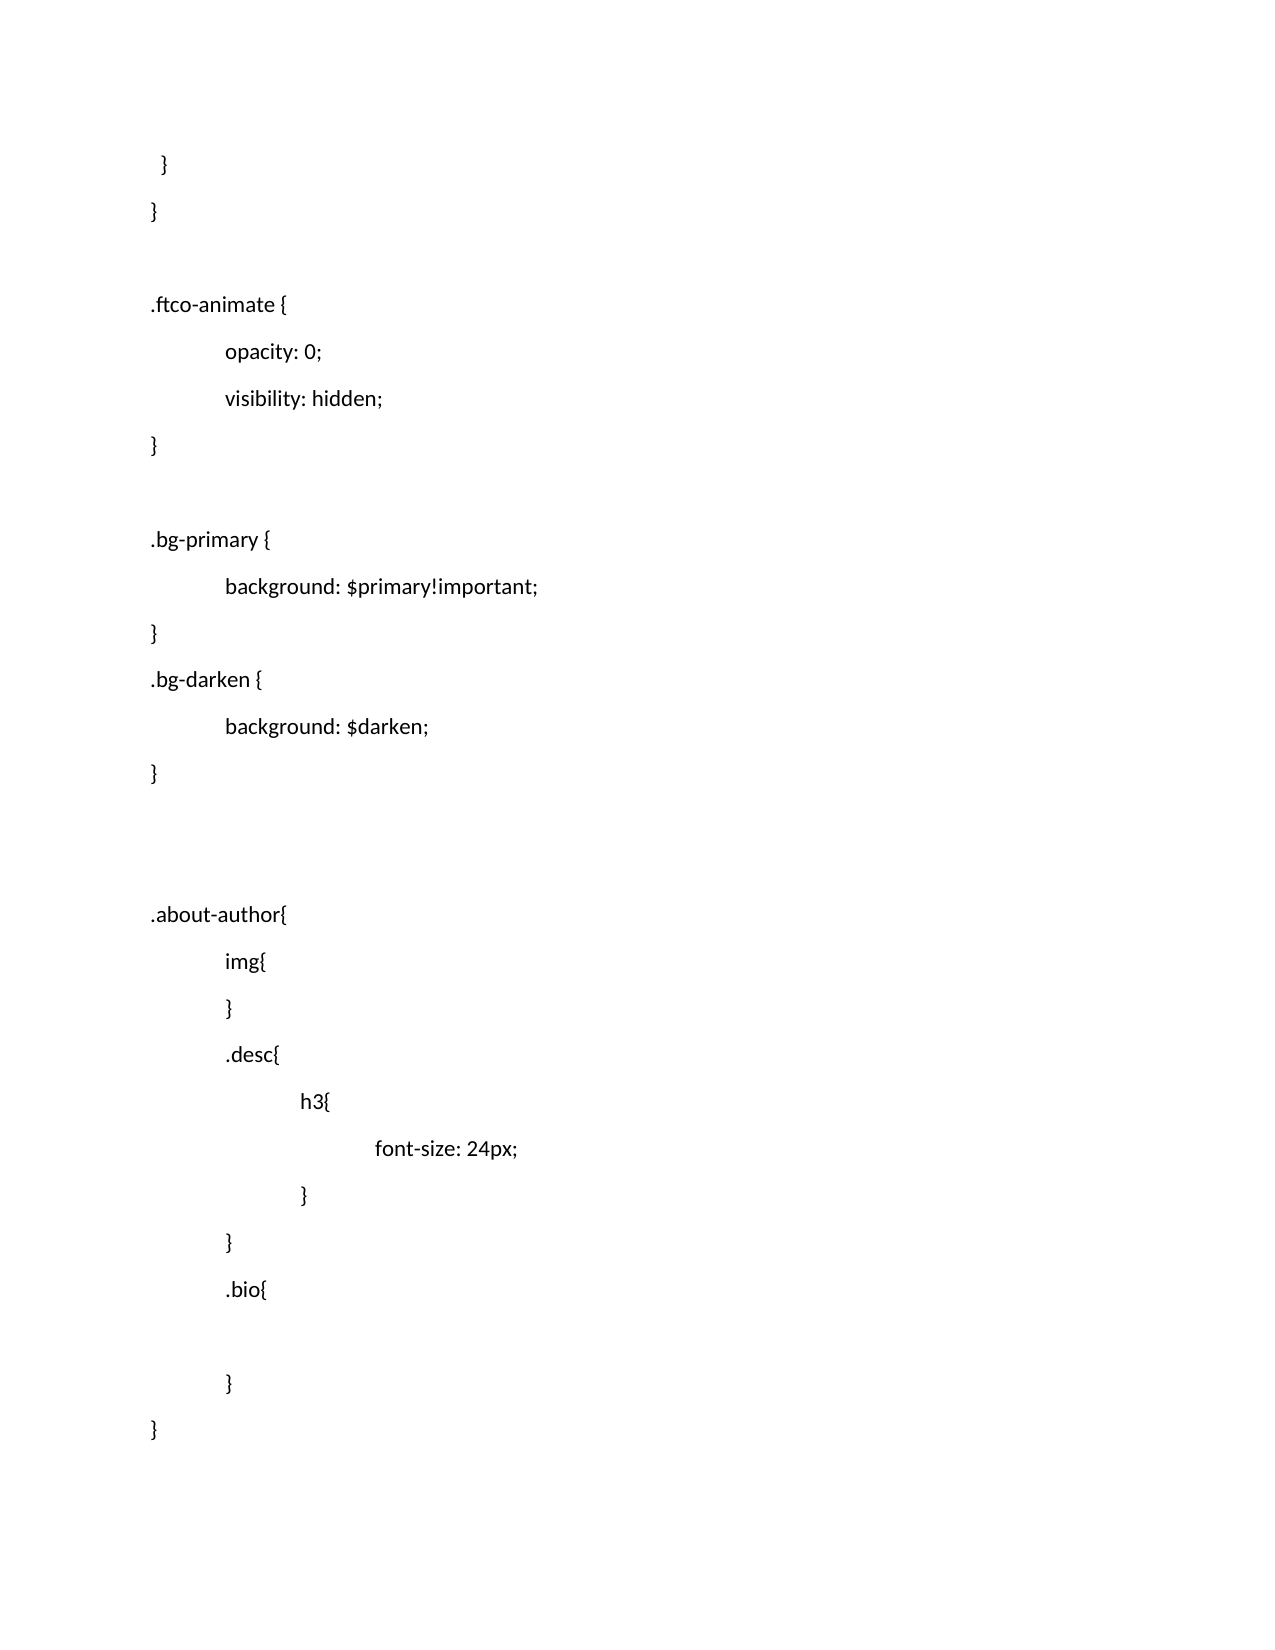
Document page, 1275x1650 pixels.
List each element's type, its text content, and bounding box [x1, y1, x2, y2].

text } [150, 197, 1125, 225]
text } [150, 1228, 1125, 1256]
text h3{ [150, 1087, 1125, 1116]
text } [150, 431, 1125, 459]
text .desc{ [150, 1041, 1125, 1069]
text background: $darken; [150, 712, 1125, 741]
text } [150, 619, 1125, 647]
text } [150, 1369, 1125, 1397]
text } [150, 759, 1125, 787]
text .bg-primary { [150, 525, 1125, 553]
text .ftco-animate { [150, 291, 1125, 319]
text .about-author{ [150, 900, 1125, 928]
text opacity: 0; [150, 337, 1125, 366]
text .bio{ [150, 1275, 1125, 1303]
text visibility: hidden; [150, 384, 1125, 412]
text } [150, 150, 1125, 178]
text img{ [150, 947, 1125, 975]
text font-size: 24px; [150, 1134, 1125, 1162]
text } [150, 994, 1125, 1022]
text } [150, 1181, 1125, 1209]
text background: $primary!important; [150, 572, 1125, 600]
text .bg-darken { [150, 666, 1125, 694]
text } [150, 1416, 1125, 1444]
